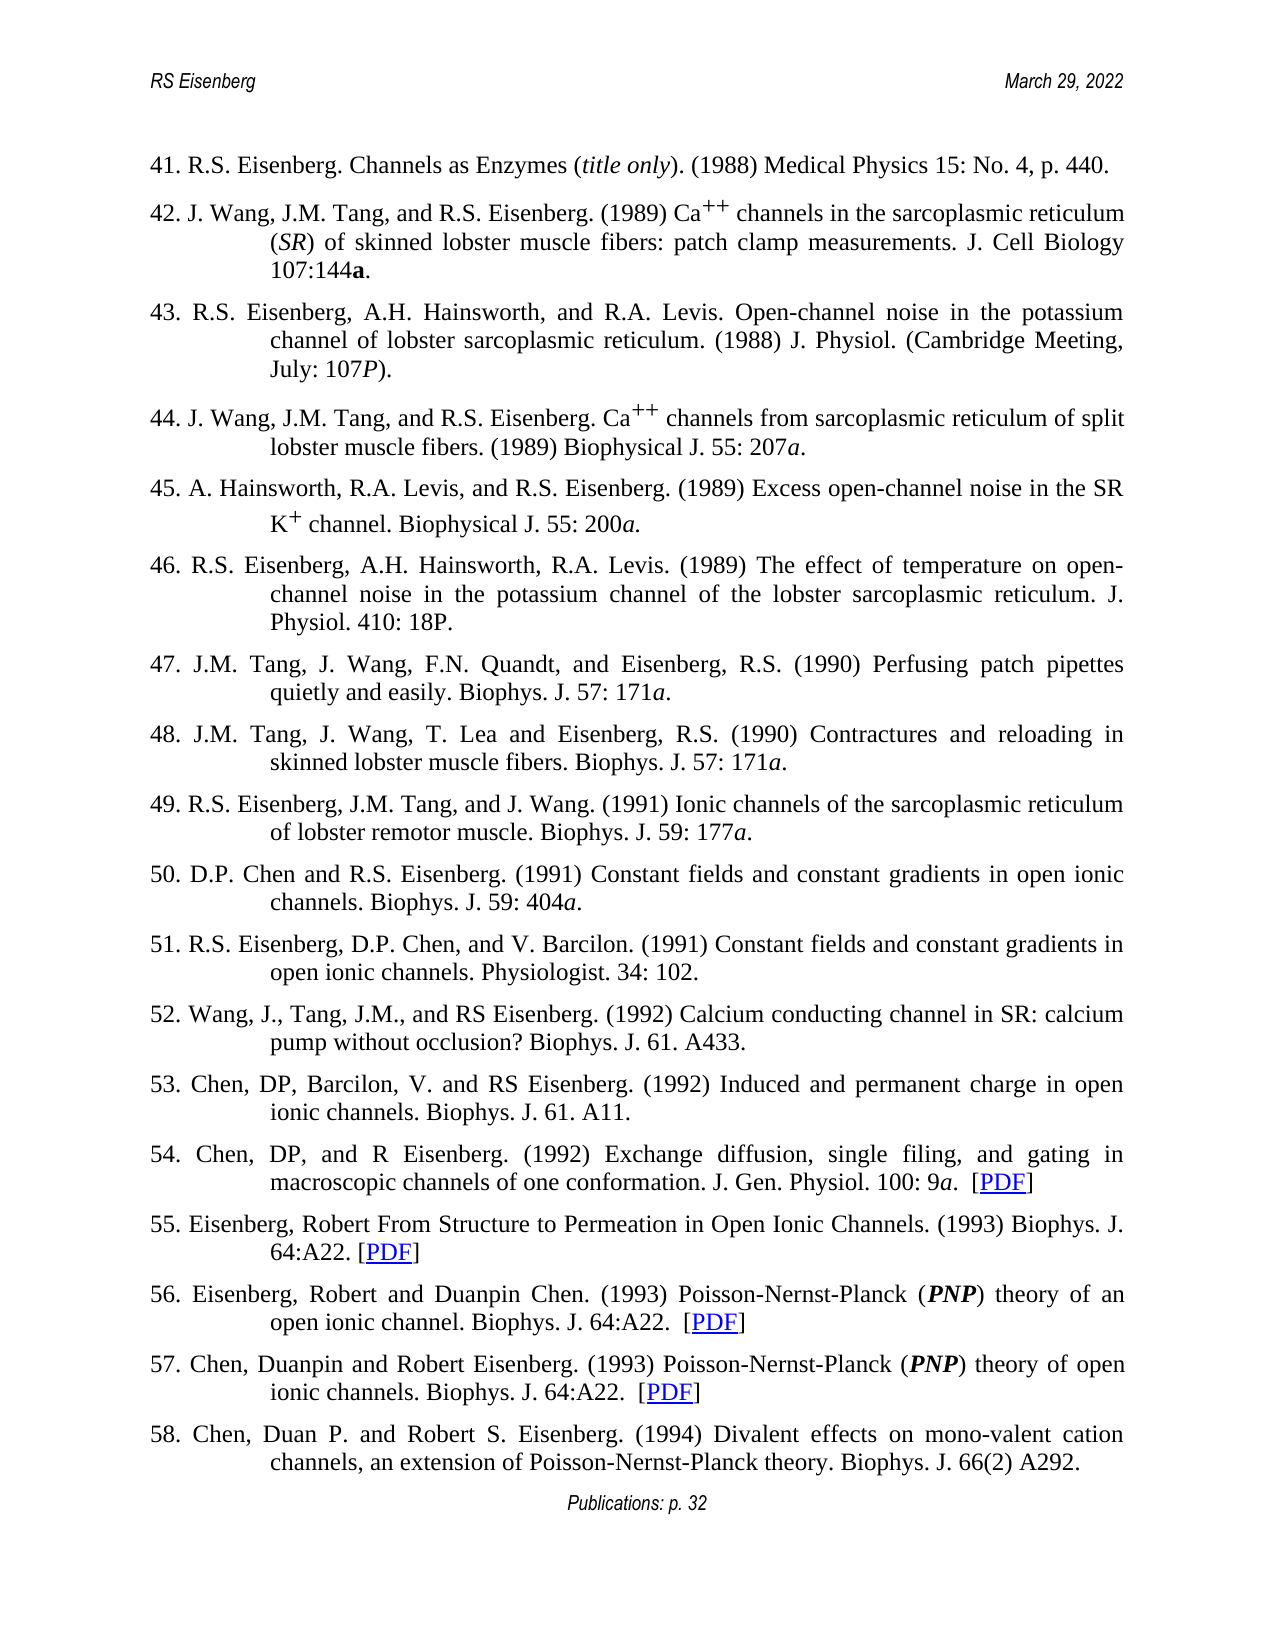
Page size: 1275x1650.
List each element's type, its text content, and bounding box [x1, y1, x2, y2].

text 51. R.S. Eisenberg, D.P. Chen, and V. Barcilon. (1991) Constant fields and constant gradients in open ionic channels. Physiologist. 34: 102. [150, 929, 1125, 986]
text 41. R.S. Eisenberg. Channels as Enzymes (title only). (1988) Medical Physics 15: No. 4, p. 440. [150, 150, 1125, 178]
text 50. D.P. Chen and R.S. Eisenberg. (1991) Constant fields and constant gradients in open ionic channels. Biophys. J. 59: 404a. [150, 859, 1125, 916]
text 48. J.M. Tang, J. Wang, T. Lea and Eisenberg, R.S. (1990) Contractures and reloading in skinned lobster muscle fibers. Biophys. J. 57: 171a. [150, 719, 1125, 776]
text 56. Eisenberg, Robert and Duanpin Chen. (1993) Poisson-Nernst-Planck (PNP) theory of an open ionic channel. Biophys. J. 64:A22. [PDF] [150, 1279, 1125, 1336]
text 55. Eisenberg, Robert From Structure to Permeation in Open Ionic Channels. (1993) Biophys. J. 64:A22. [PDF] [150, 1209, 1125, 1266]
text 43. R.S. Eisenberg, A.H. Hainsworth, and R.A. Levis. Open-channel noise in the potassium channel of lobster sarcoplasmic reticulum. (1988) J. Physiol. (Cambridge Meeting, July: 107P). [150, 297, 1125, 383]
text 49. R.S. Eisenberg, J.M. Tang, and J. Wang. (1991) Ionic channels of the sarcoplasmic reticulum of lobster remotor muscle. Biophys. J. 59: 177a. [150, 789, 1125, 846]
text 53. Chen, DP, Barcilon, V. and RS Eisenberg. (1992) Induced and permanent charge in open ionic channels. Biophys. J. 61. A11. [150, 1069, 1125, 1126]
text 44. J. Wang, J.M. Tang, and R.S. Eisenberg. Ca++ channels from sarcoplasmic reticulum of split lobster muscle fibers. (1989) Biophysical J. 55: 207a. [150, 396, 1125, 460]
text 45. A. Hainsworth, R.A. Levis, and R.S. Eisenberg. (1989) Excess open-channel noise in the SR K+ channel. Biophysical J. 55: 200a. [150, 473, 1125, 537]
text 42. J. Wang, J.M. Tang, and R.S. Eisenberg. (1989) Ca++ channels in the sarcoplasmic reticulum (SR) of skinned lobster muscle fibers: patch clamp measurements. J. Cell Biology 107:144a. [150, 191, 1125, 284]
text 52. Wang, J., Tang, J.M., and RS Eisenberg. (1992) Calcium conducting channel in SR: calcium pump without occlusion? Biophys. J. 61. A433. [150, 999, 1125, 1056]
text 46. R.S. Eisenberg, A.H. Hainsworth, R.A. Levis. (1989) The effect of temperature on open-channel noise in the potassium channel of the lobster sarcoplasmic reticulum. J. Physiol. 410: 18P. [150, 550, 1125, 636]
text 54. Chen, DP, and R Eisenberg. (1992) Exchange diffusion, single filing, and gating in macroscopic channels of one conformation. J. Gen. Physiol. 100: 9a. [PDF] [150, 1139, 1125, 1196]
text 57. Chen, Duanpin and Robert Eisenberg. (1993) Poisson-Nernst-Planck (PNP) theory of open ionic channels. Biophys. J. 64:A22. [PDF] [150, 1349, 1125, 1406]
text 47. J.M. Tang, J. Wang, F.N. Quandt, and Eisenberg, R.S. (1990) Perfusing patch pipettes quietly and easily. Biophys. J. 57: 171a. [150, 649, 1125, 706]
text 58. Chen, Duan P. and Robert S. Eisenberg. (1994) Divalent effects on mono-valent cation channels, an extension of Poisson-Nernst-Planck theory. Biophys. J. 66(2) A292. [150, 1419, 1125, 1476]
